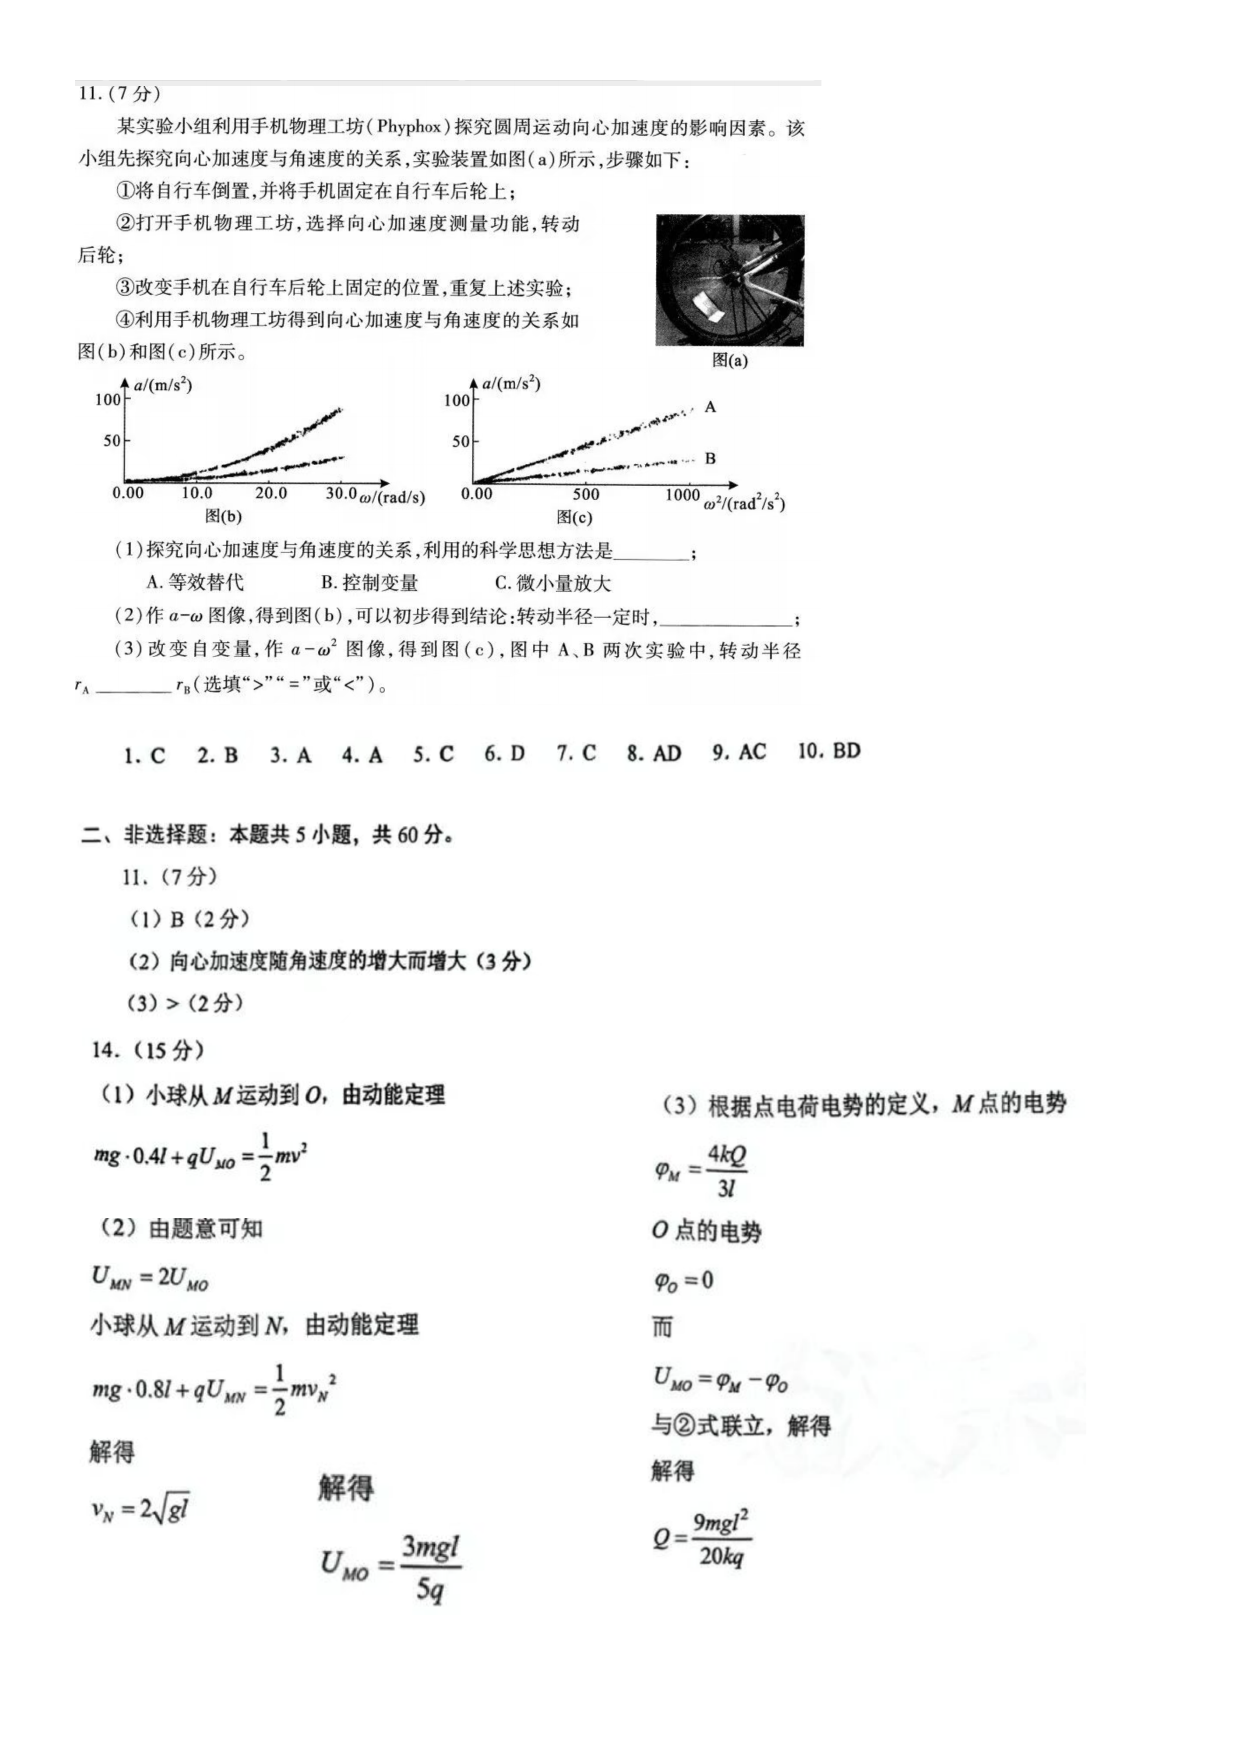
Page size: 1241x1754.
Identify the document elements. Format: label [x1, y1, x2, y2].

picture [75, 1218, 501, 1615]
picture [75, 730, 876, 1189]
picture [647, 1082, 1087, 1580]
picture [75, 80, 822, 705]
